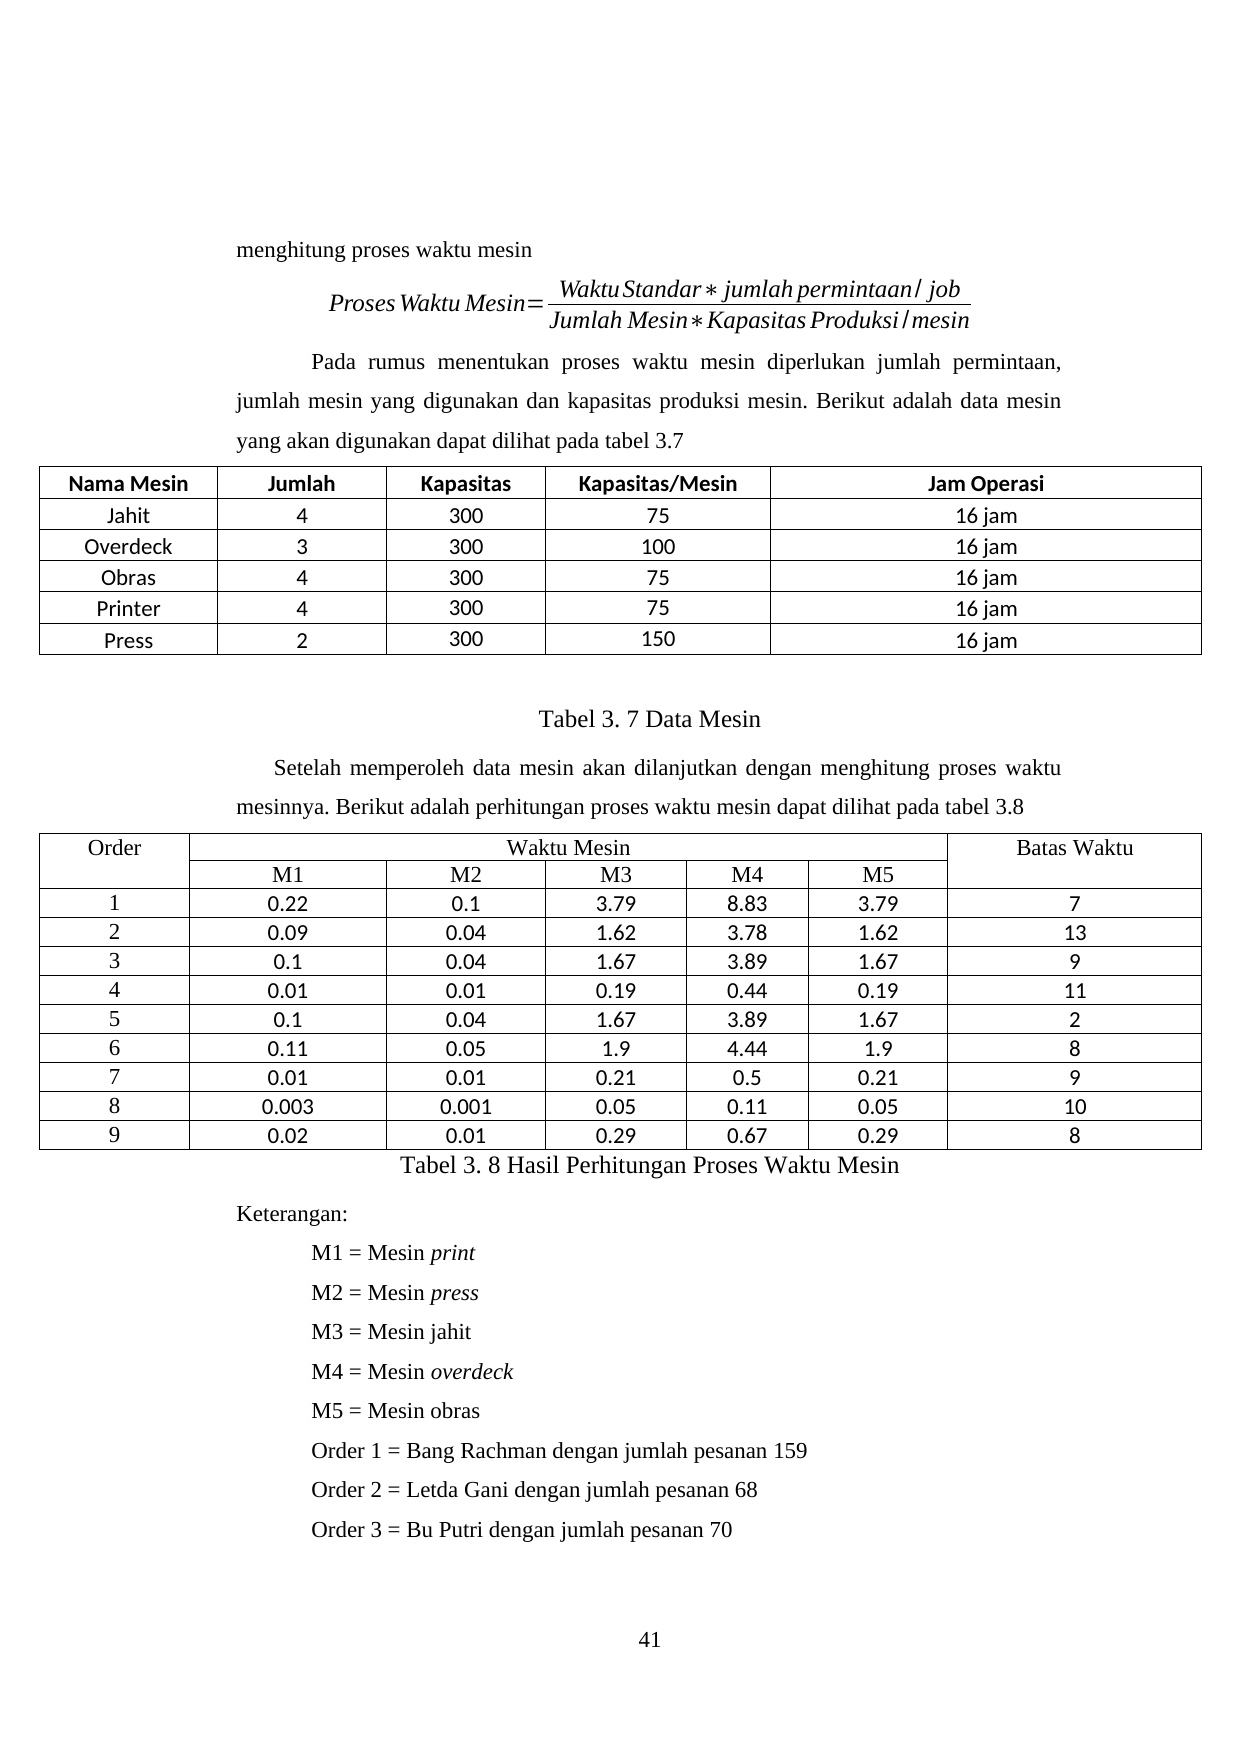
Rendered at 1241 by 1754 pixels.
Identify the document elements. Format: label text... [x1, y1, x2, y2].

table_cell 2 [218, 624, 386, 654]
table_cell 0.01 [190, 976, 386, 1004]
text Pada rumus menentukan proses waktu mesin diperlukan jumlah permintaan, jumlah mesin yang digunakan dan kapasitas produksi mesin. Berikut adalah data mesin yang akan digunakan dapat dilihat pada tabel 3.7 [236, 348, 1063, 453]
table_cell 1 [40, 889, 189, 917]
table_cell Obras [40, 561, 217, 591]
table_cell 7 [948, 889, 1201, 917]
text M3 = Mesin jahit [236, 1318, 1063, 1345]
table_cell 1.9 [809, 1034, 947, 1062]
table_cell 150 [546, 624, 770, 654]
table_cell 0.11 [190, 1034, 386, 1062]
text M5 = Mesin obras [236, 1397, 1063, 1424]
table_cell 1.67 [546, 1005, 686, 1033]
table_cell M5 [809, 861, 947, 888]
table_cell 1.67 [809, 947, 947, 975]
table_cell 8 [40, 1092, 189, 1120]
table_header Order [40, 834, 189, 888]
table_cell 9 [40, 1121, 189, 1149]
text Setelah memperoleh data mesin akan dilanjutkan dengan menghitung proses waktu mesinnya. Berikut adalah perhitungan proses waktu mesin dapat dilihat pada tabel 3.8 [236, 754, 1063, 820]
table_cell 2 [948, 1005, 1201, 1033]
text M1 = Mesin print [236, 1239, 1063, 1266]
table_cell 4 [218, 499, 386, 529]
table_cell 0.1 [190, 1005, 386, 1033]
table_cell 3 [218, 530, 386, 560]
table_cell 0.19 [809, 976, 947, 1004]
table_cell 100 [546, 530, 770, 560]
table_cell 6 [40, 1034, 189, 1062]
table_cell Printer [40, 592, 217, 622]
table_cell 0.29 [809, 1121, 947, 1149]
table_cell 3.79 [809, 889, 947, 917]
table_cell 0.01 [387, 1063, 545, 1091]
text M2 = Mesin press [236, 1279, 1063, 1305]
table_cell M1 [190, 861, 386, 888]
table_header Kapasitas [387, 467, 545, 497]
table_header Nama Mesin [40, 467, 217, 497]
table_cell M2 [387, 861, 545, 888]
table_cell 0.1 [387, 889, 545, 917]
table_header Waktu Mesin [190, 834, 947, 860]
table_cell 4.44 [687, 1034, 808, 1062]
table_header Jam Operasi [771, 467, 1201, 497]
table_cell 0.29 [546, 1121, 686, 1149]
text Tabel 3. 8 Hasil Perhitungan Proses Waktu Mesin [236, 1150, 1063, 1179]
table_cell 1.9 [546, 1034, 686, 1062]
text Keterangan: [236, 1200, 1063, 1226]
table_cell 0.1 [190, 947, 386, 975]
table_cell 16 jam [771, 499, 1201, 529]
table_cell 75 [546, 592, 770, 622]
table_header Batas Waktu [948, 834, 1201, 888]
table_cell 0.01 [387, 1121, 545, 1149]
table_cell M3 [546, 861, 686, 888]
table_cell 10 [948, 1092, 1201, 1120]
table_cell 9 [948, 1063, 1201, 1091]
table_cell 1.67 [809, 1005, 947, 1033]
table_cell Jahit [40, 499, 217, 529]
table_cell 9 [948, 947, 1201, 975]
table_cell 0.001 [387, 1092, 545, 1120]
table_cell 0.01 [190, 1063, 386, 1091]
table_cell 0.5 [687, 1063, 808, 1091]
text M4 = Mesin overdeck [236, 1358, 1063, 1384]
table_cell 0.02 [190, 1121, 386, 1149]
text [236, 236, 1063, 263]
table_cell 0.09 [190, 918, 386, 946]
table_cell 8.83 [687, 889, 808, 917]
table_cell 75 [546, 561, 770, 591]
table_cell 300 [387, 499, 545, 529]
table_cell 1.67 [546, 947, 686, 975]
table_cell 0.04 [387, 947, 545, 975]
table_cell 0.67 [687, 1121, 808, 1149]
table_cell 0.04 [387, 1005, 545, 1033]
table_cell 16 jam [771, 624, 1201, 654]
table_cell 300 [387, 624, 545, 654]
table_cell 3.79 [546, 889, 686, 917]
table_cell 3.89 [687, 947, 808, 975]
table_cell 16 jam [771, 530, 1201, 560]
table_cell 0.44 [687, 976, 808, 1004]
table_cell 4 [218, 561, 386, 591]
table_cell 0.21 [546, 1063, 686, 1091]
text Order 2 = Letda Gani dengan jumlah pesanan 68 [236, 1476, 1063, 1503]
table_cell 1.62 [546, 918, 686, 946]
table_cell 300 [387, 592, 545, 622]
table_header Jumlah [218, 467, 386, 497]
table_cell 300 [387, 530, 545, 560]
table_cell 0.003 [190, 1092, 386, 1120]
table_cell 0.19 [546, 976, 686, 1004]
table_cell 4 [40, 976, 189, 1004]
table_cell 3.78 [687, 918, 808, 946]
table_cell M4 [687, 861, 808, 888]
table_cell 0.22 [190, 889, 386, 917]
table_cell 2 [40, 918, 189, 946]
table_cell Overdeck [40, 530, 217, 560]
table_cell 11 [948, 976, 1201, 1004]
table_cell 7 [40, 1063, 189, 1091]
table_header Kapasitas/Mesin [546, 467, 770, 497]
table_cell 300 [387, 561, 545, 591]
text Order 1 = Bang Rachman dengan jumlah pesanan 159 [236, 1437, 1063, 1463]
table_cell 4 [218, 592, 386, 622]
table_cell 13 [948, 918, 1201, 946]
table_cell 16 jam [771, 561, 1201, 591]
table_cell 5 [40, 1005, 189, 1033]
table_cell 0.11 [687, 1092, 808, 1120]
table_cell 8 [948, 1121, 1201, 1149]
table_cell 1.62 [809, 918, 947, 946]
table_cell 3 [40, 947, 189, 975]
table_cell 75 [546, 499, 770, 529]
table_cell 16 jam [771, 592, 1201, 622]
table_cell 3.89 [687, 1005, 808, 1033]
table_cell 8 [948, 1034, 1201, 1062]
table_cell 0.21 [809, 1063, 947, 1091]
text Tabel 3. 7 Data Mesin [236, 704, 1063, 733]
text Order 3 = Bu Putri dengan jumlah pesanan 70 [236, 1516, 1063, 1542]
table_cell 0.01 [387, 976, 545, 1004]
table_cell 0.04 [387, 918, 545, 946]
table_cell 0.05 [546, 1092, 686, 1120]
table_cell 0.05 [809, 1092, 947, 1120]
table_cell 0.05 [387, 1034, 545, 1062]
table_cell Press [40, 624, 217, 654]
